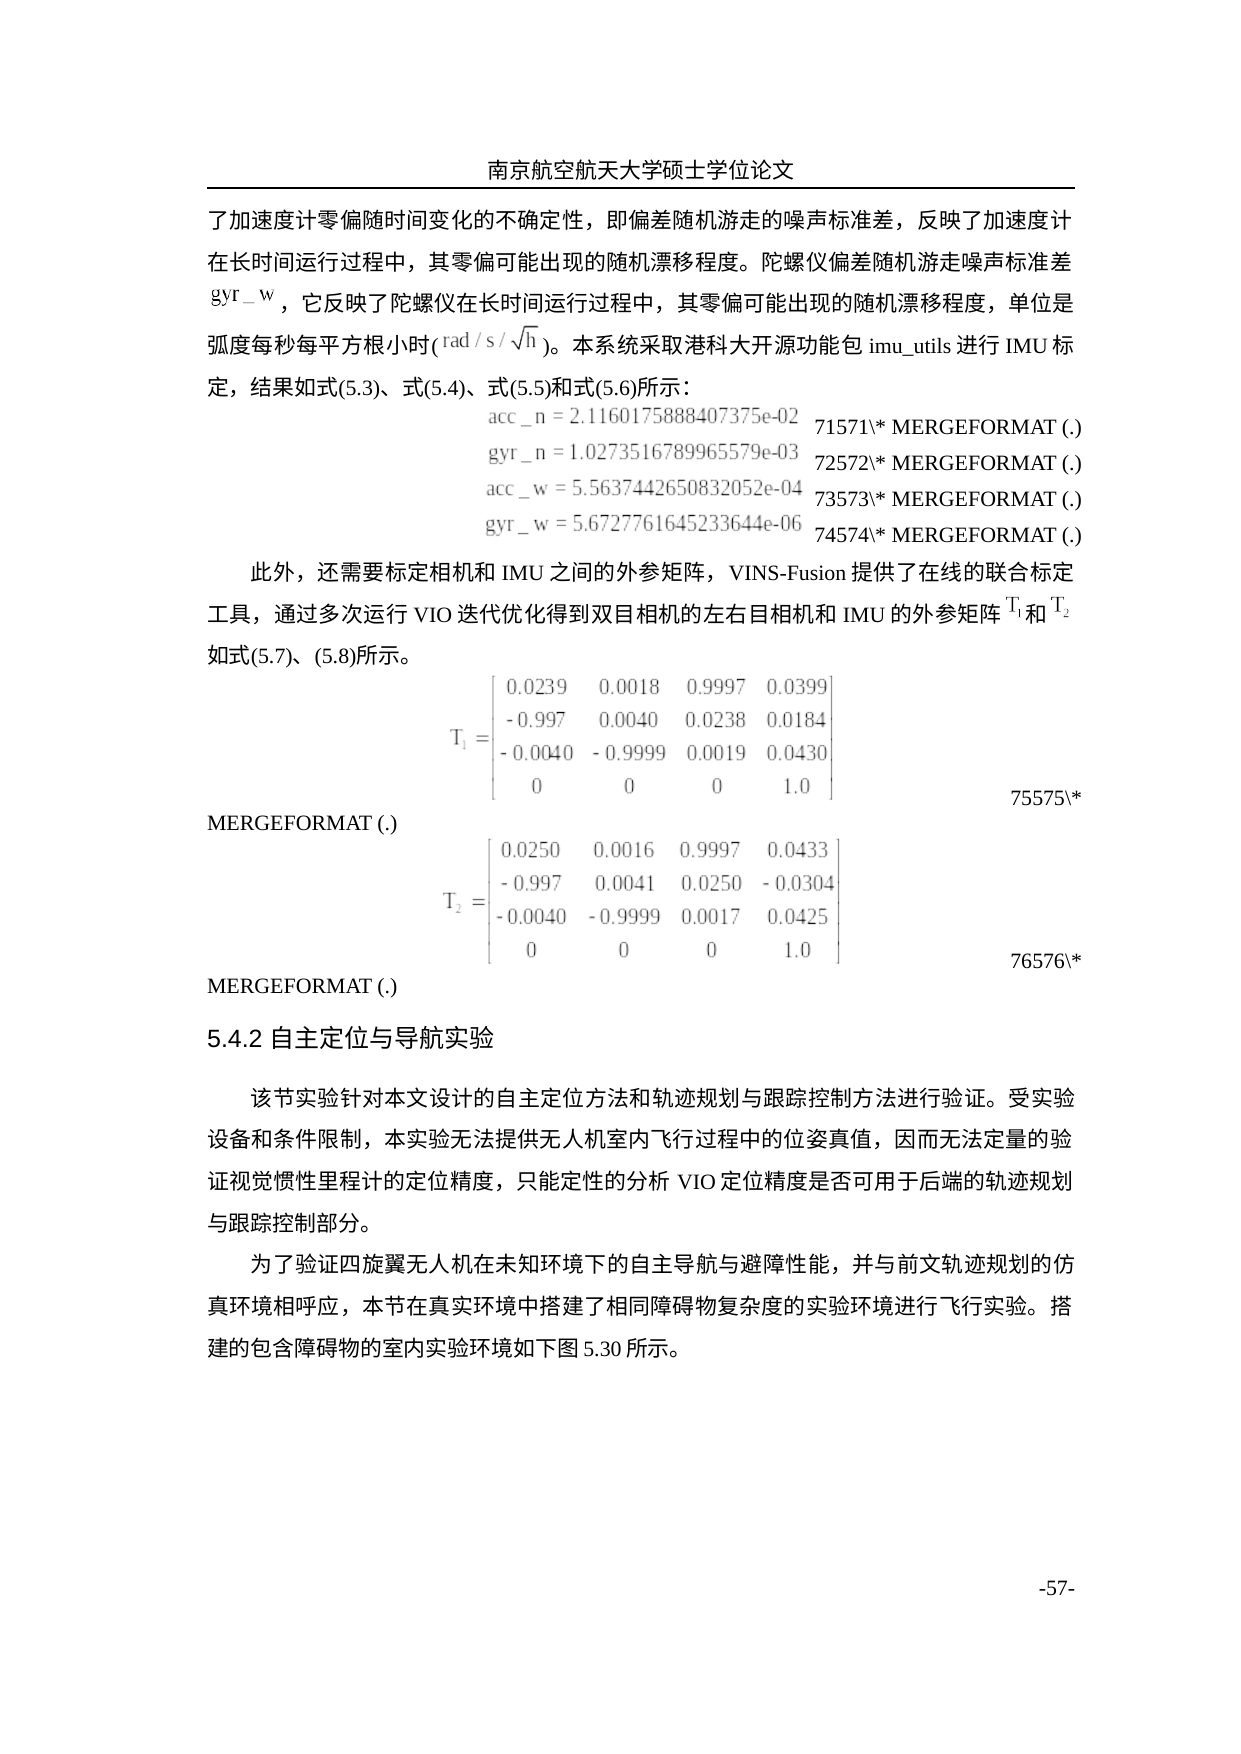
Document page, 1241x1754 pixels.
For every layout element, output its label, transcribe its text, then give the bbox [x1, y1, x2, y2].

subtitle 自主定位与导航实验 [207, 1014, 1075, 1056]
text 此外，还需要标定相机和IMU之间的外参矩阵，VINS-Fusion提供了在线的联合标定工具，通过多次运行VIO迭代优化得到双目相机的左右目相机和IMU的外参矩阵和如式(5.7)、(5.8)所示。 [207, 547, 1075, 672]
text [207, 195, 1075, 403]
text 该节实验针对本文设计的自主定位方法和轨迹规划与跟踪控制方法进行验证。受实验设备和条件限制，本实验无法提供无人机室内飞行过程中的位姿真值，因而无法定量的验证视觉惯性里程计的定位精度，只能定性的分析VIO定位精度是否可用于后端的轨迹规划与跟踪控制部分。 [207, 1073, 1075, 1239]
